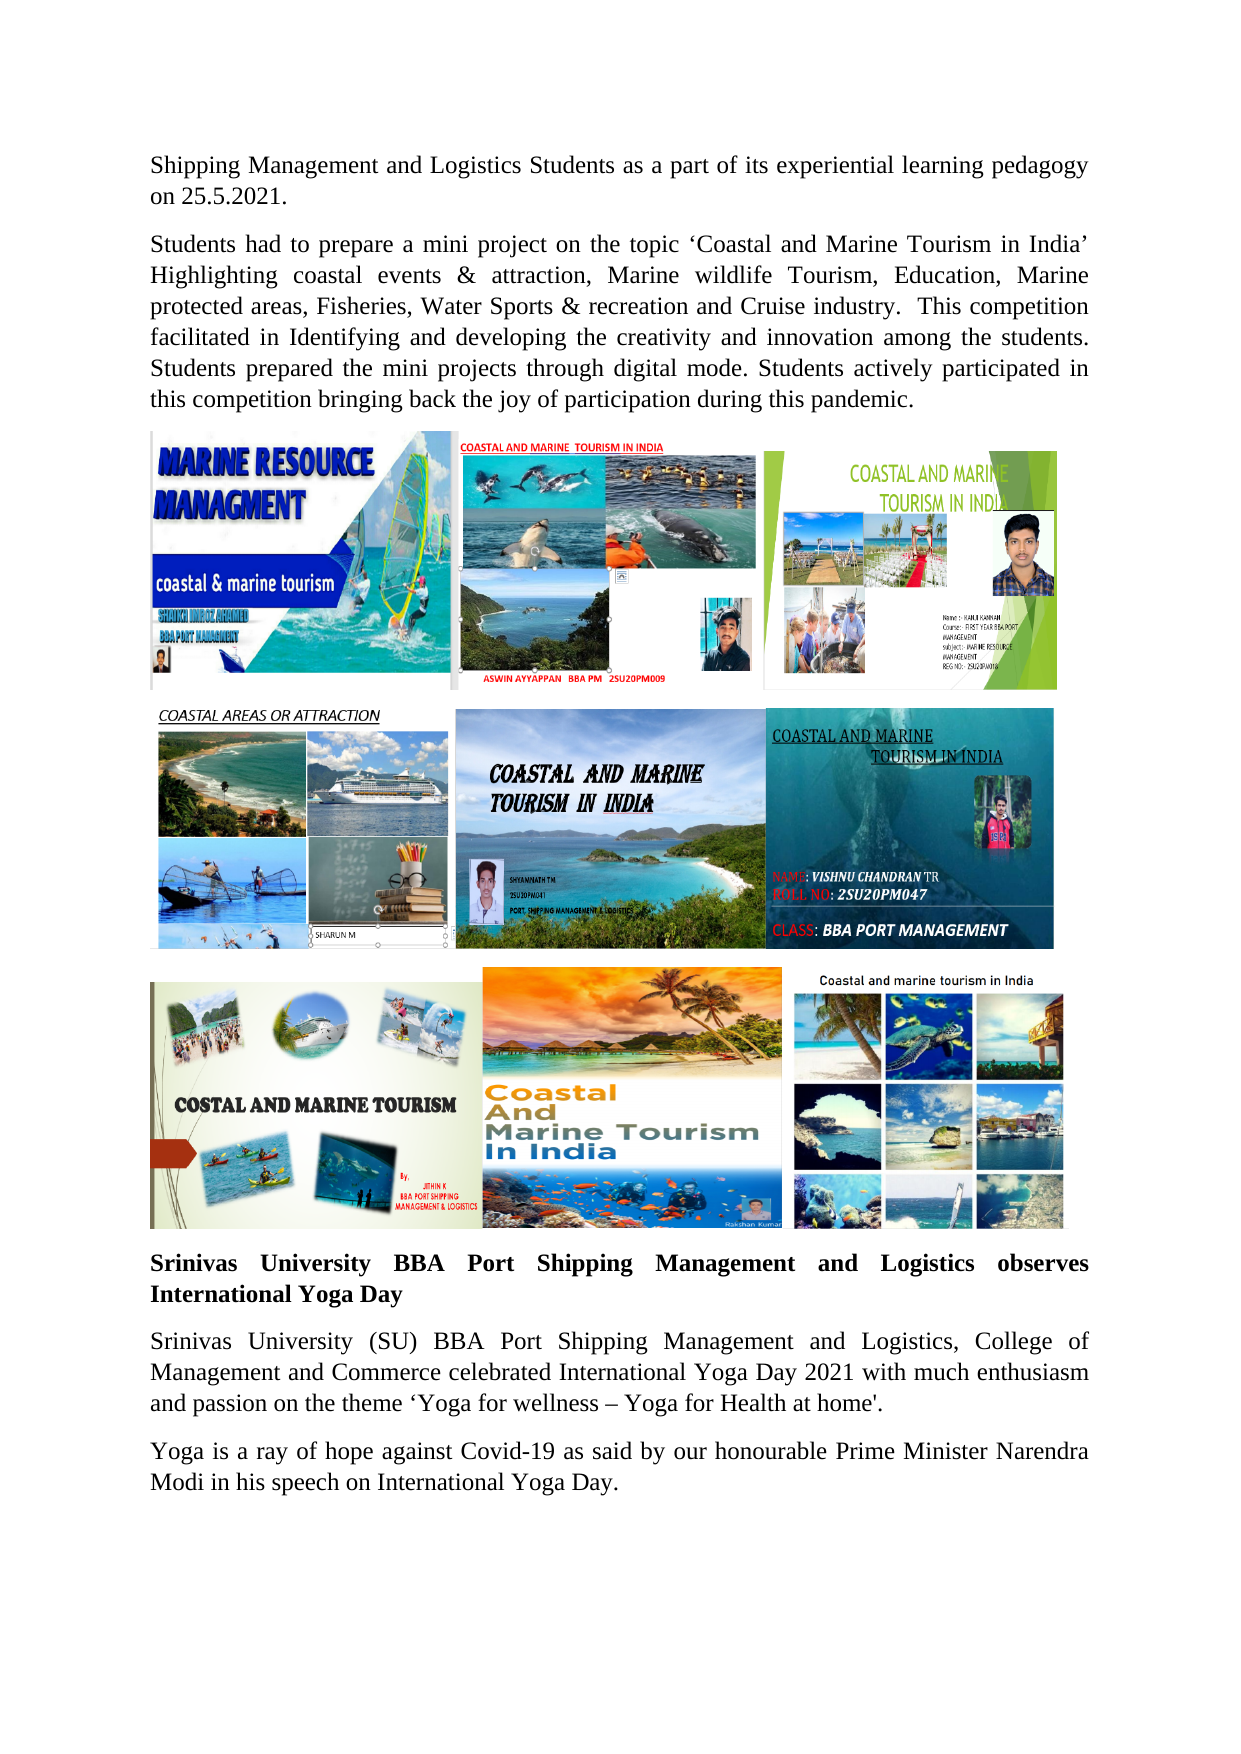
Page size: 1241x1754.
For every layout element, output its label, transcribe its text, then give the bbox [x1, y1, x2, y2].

text Srinivas University BBA Port Shipping Management and Logistics observes International Yoga Day [150, 1248, 1090, 1307]
picture [150, 967, 1069, 1229]
text Srinivas University (SU) BBA Port Shipping Management and Logistics, College of Management and Commerce celebrated International Yoga Day 2021 with much enthusiasm and passion on the theme ‘Yoga for wellness – Yoga for Health at home'. [150, 1326, 1090, 1417]
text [150, 150, 1090, 210]
text Yoga is a ray of hope against Covid-19 as said by our honourable Prime Minister Narendra Modi in his speech on International Yoga Day. [150, 1436, 1090, 1496]
picture [150, 708, 1056, 949]
picture [150, 431, 1057, 690]
text Students had to prepare a mini project on the topic ‘Coastal and Marine Tourism in India’ Highlighting coastal events & attraction, Marine wildlife Tourism, Education, Marine protected areas, Fisheries, Water Sports & recreation and Cruise industry. This competition facilitated in Identifying and developing the creativity and innovation among the students. Students prepared the mini projects through digital mode. Students actively participated in this competition bringing back the joy of participation during this pandemic. [150, 229, 1090, 413]
